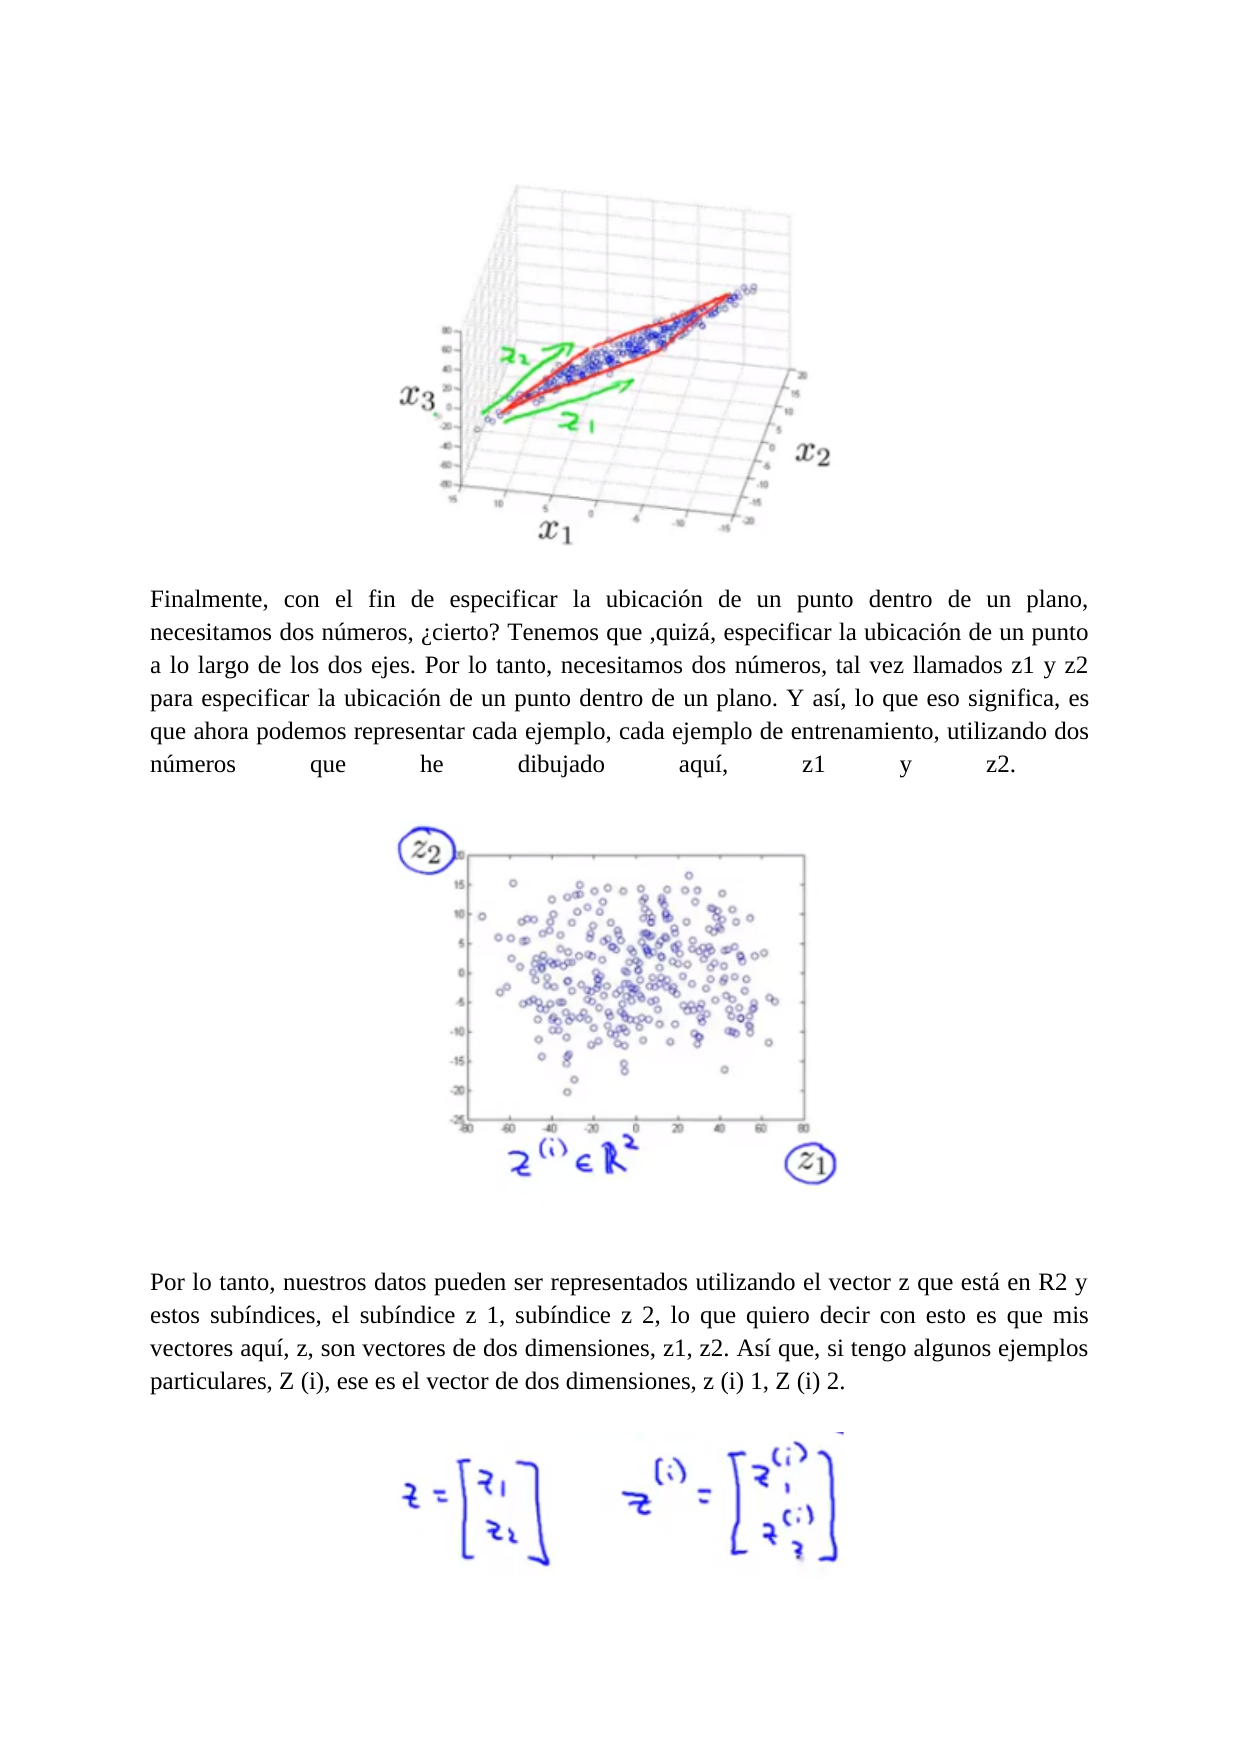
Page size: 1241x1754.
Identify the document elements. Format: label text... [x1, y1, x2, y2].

text Finalmente, con el fin de especificar la ubicación de un punto dentro de un plano, necesitamos dos números, ¿cierto? Tenemos que ,quizá, especificar la ubicación de un punto a lo largo de los dos ejes. Por lo tanto, necesitamos dos números, tal vez llamados z1 y z2 para especificar la ubicación de un punto dentro de un plano. Y así, lo que eso significa, es que ahora podemos representar cada ejemplo, cada ejemplo de entrenamiento, utilizando dos números que he dibujado aquí, z1 y z2. [150, 551, 1090, 808]
text Por lo tanto, nuestros datos pueden ser representados utilizando el vector z que está en R2 y estos subíndices, el subíndice z 1, subíndice z 2, lo que quiero decir con esto es que mis vectores aquí, z, son vectores de dos dimensiones, z1, z2. Así que, si tengo algunos ejemplos particulares, Z (i), ese es el vector de dos dimensiones, z (i) 1, Z (i) 2. [150, 1234, 1090, 1395]
picture [396, 1432, 844, 1581]
picture [386, 811, 854, 1231]
picture [399, 150, 842, 547]
